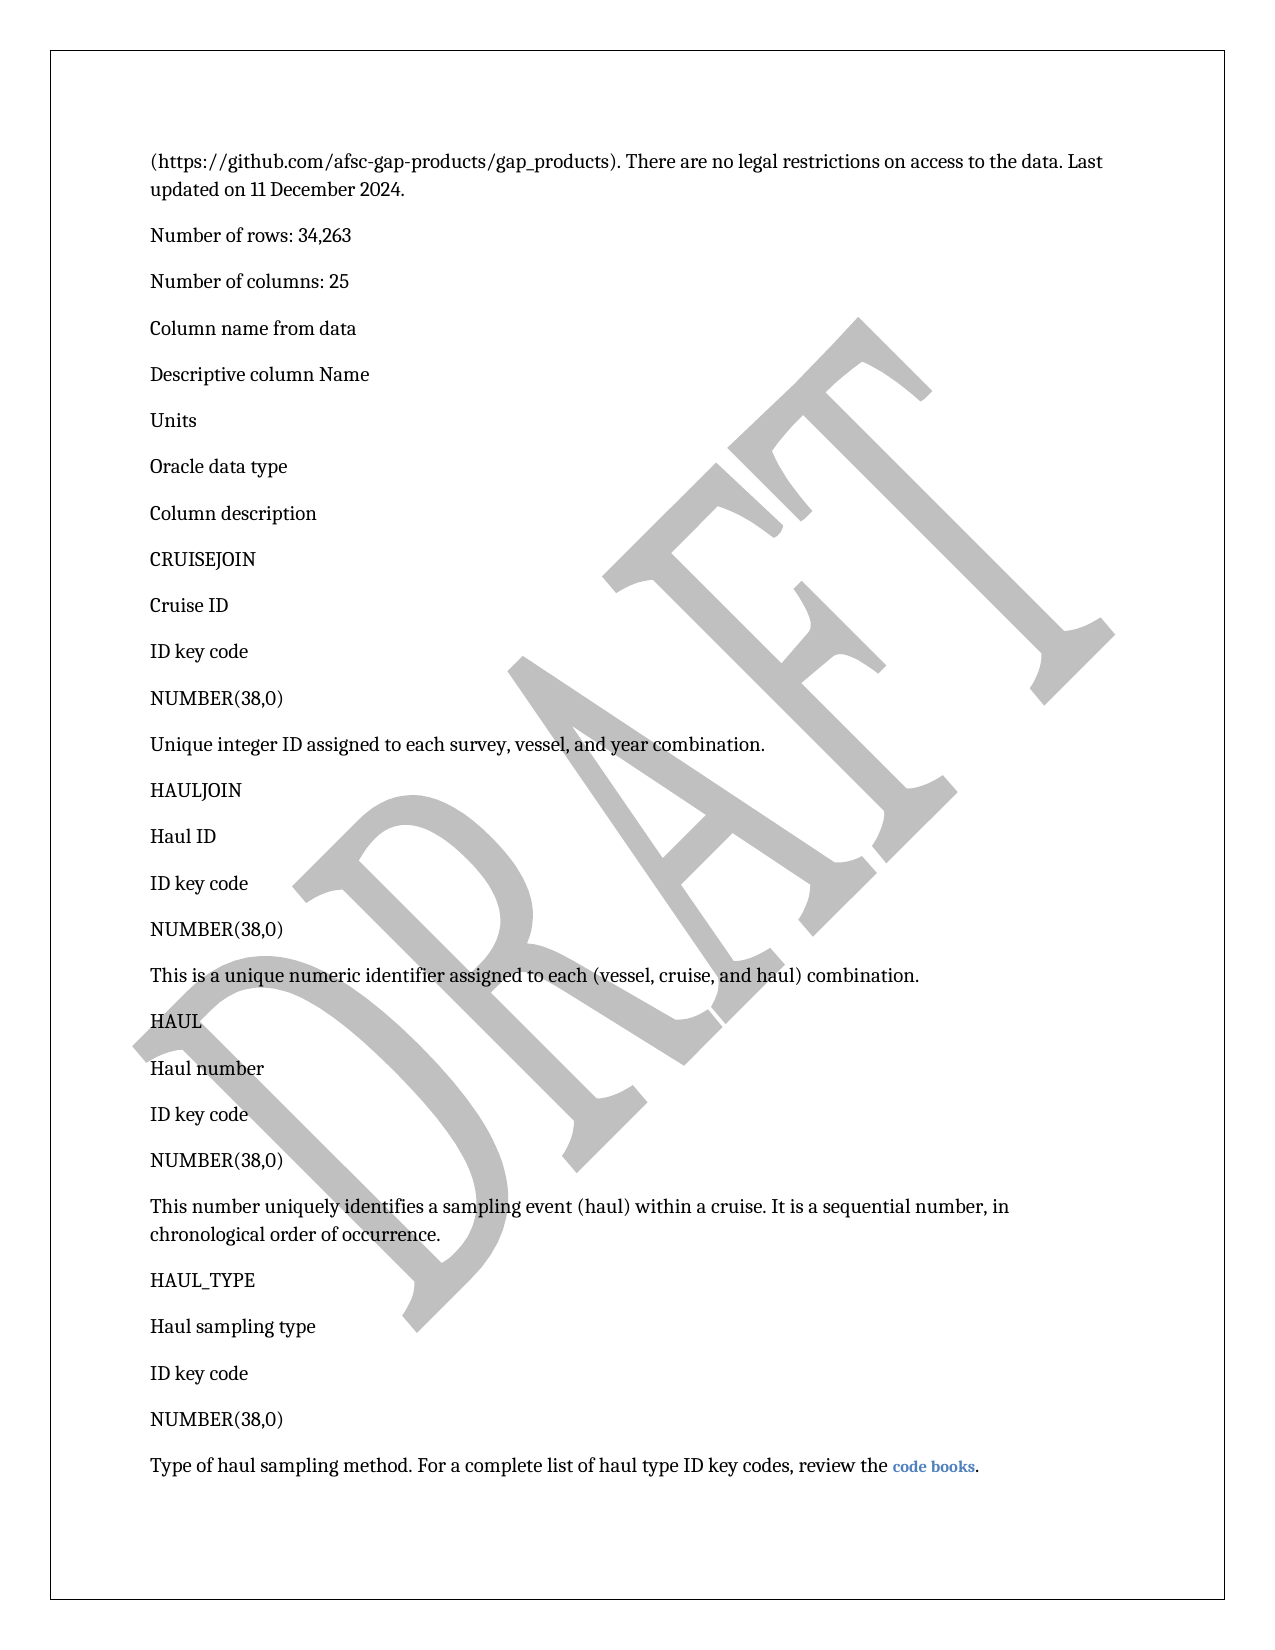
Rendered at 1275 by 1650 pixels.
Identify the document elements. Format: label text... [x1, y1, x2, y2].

text Haul sampling type [150, 1315, 1125, 1339]
text NUMBER(38,0) [150, 686, 1125, 710]
text CRUISEJOIN [150, 547, 1125, 571]
text ID key code [150, 1361, 1125, 1385]
text Descriptive column Name [150, 362, 1125, 386]
text ID key code [150, 640, 1125, 664]
text NUMBER(38,0) [150, 917, 1125, 941]
text HAUL [150, 1010, 1125, 1034]
text NUMBER(38,0) [150, 1407, 1125, 1431]
text Haul number [150, 1056, 1125, 1080]
text Column description [150, 501, 1125, 525]
text Haul ID [150, 825, 1125, 849]
text Unique integer ID assigned to each survey, vessel, and year combination. [150, 732, 1125, 756]
text Column name from data [150, 316, 1125, 340]
text HAUL_TYPE [150, 1269, 1125, 1293]
text This is a unique numeric identifier assigned to each (vessel, cruise, and haul) combination. [150, 964, 1125, 988]
text NUMBER(38,0) [150, 1149, 1125, 1173]
text Units [150, 409, 1125, 433]
text ID key code [150, 871, 1125, 895]
text Cruise ID [150, 594, 1125, 618]
text ID key code [150, 1102, 1125, 1126]
text HAULJOIN [150, 779, 1125, 803]
text Number of rows: 34,263 [150, 224, 1125, 248]
text This number uniquely identifies a sampling event (haul) within a cruise. It is a sequential number, in chronological order of occurrence. [150, 1195, 1125, 1246]
text Number of columns: 25 [150, 270, 1125, 294]
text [150, 150, 1125, 201]
text Type of haul sampling method. For a complete list of haul type ID key codes, review the code books. [150, 1454, 1125, 1478]
text Oracle data type [150, 455, 1125, 479]
